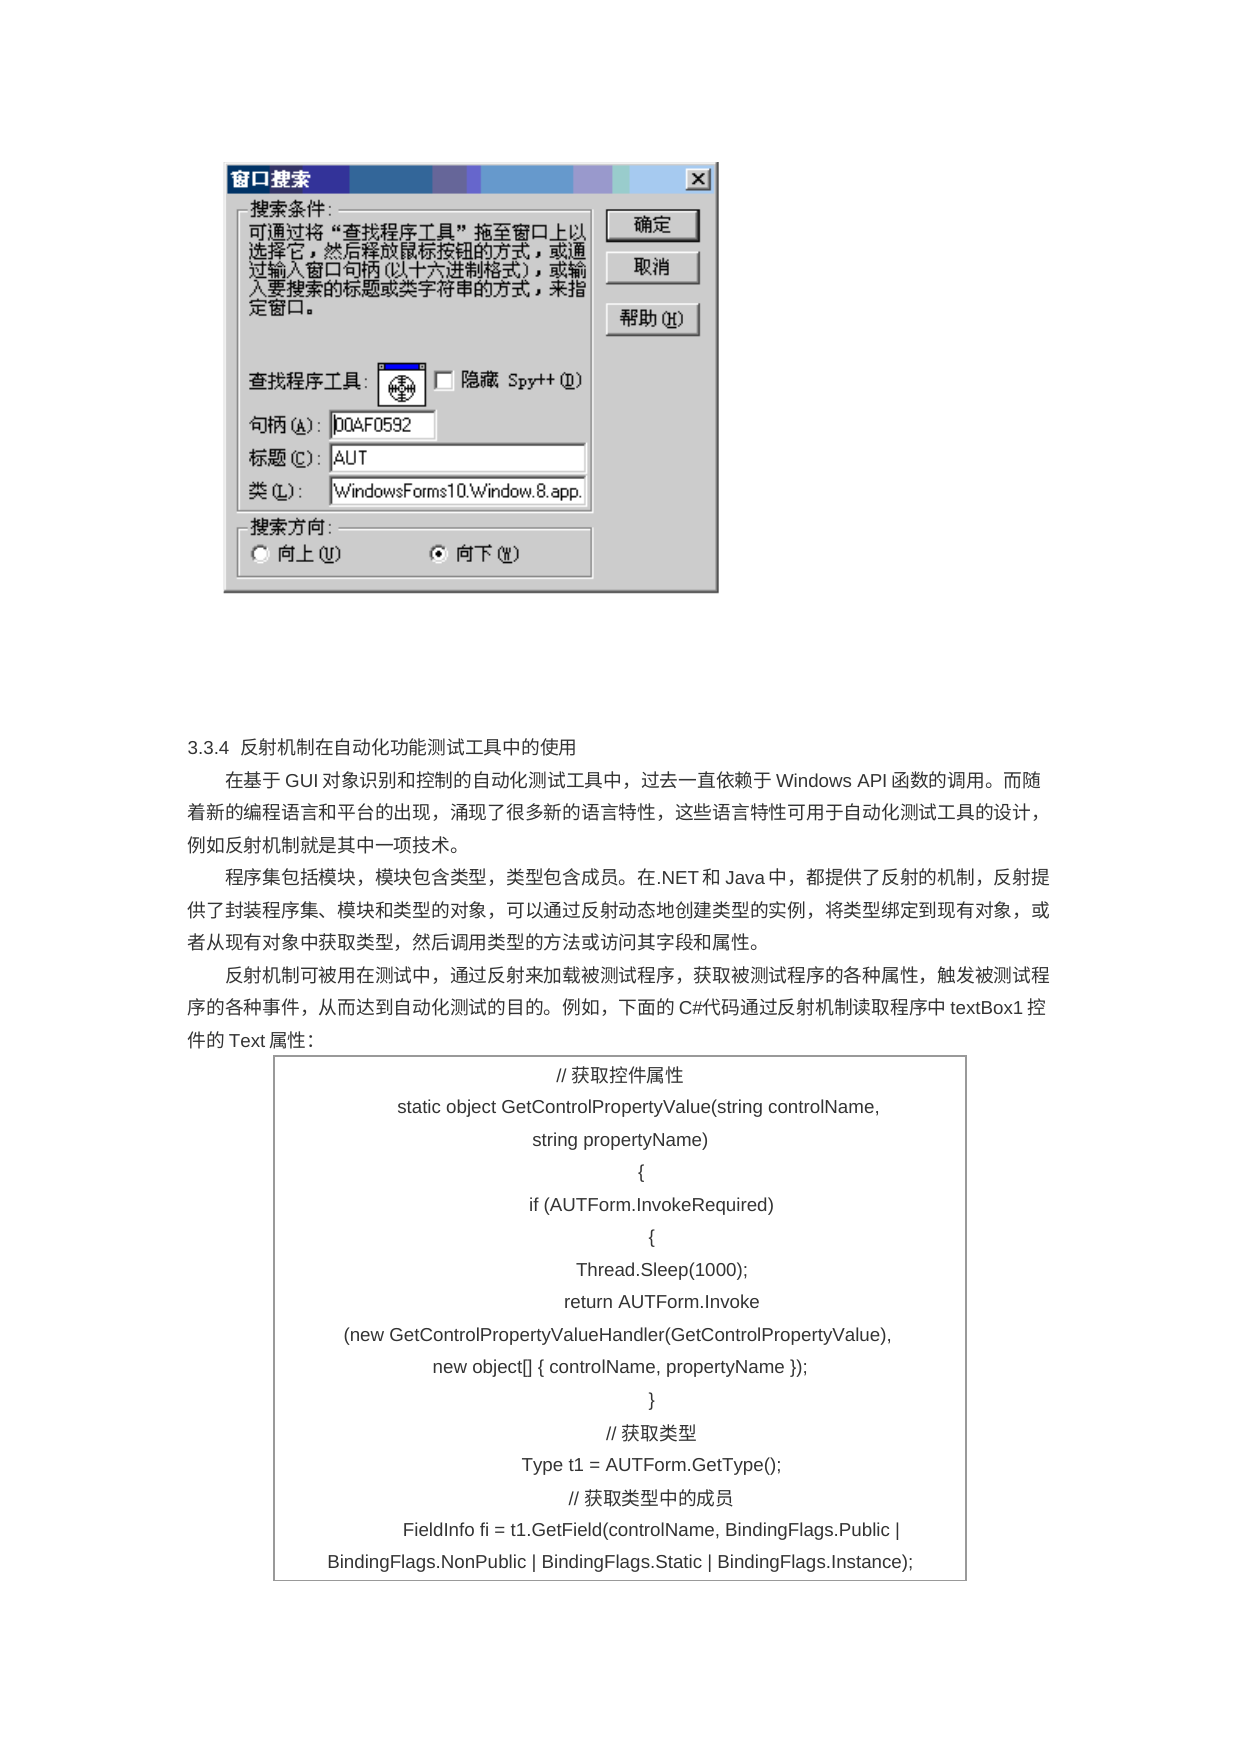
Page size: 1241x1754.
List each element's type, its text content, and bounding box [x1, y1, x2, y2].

text 3.3.4 反射机制在自动化功能测试工具中的使用 在基于GUI对象识别和控制的自动化测试工具中，过去一直依赖于Windows API函数的调用。而随着新的编程语言和平台的出现，涌现了很多新的语言特性，这些语言特性可用于自动化测试工具的设计，例如反射机制就是其中一项技术。 程序集包括模块，模块包含类型，类型包含成员。在.NET和Java中，都提供了反射的机制，反射提供了封装程序集、模块和类型的对象，可以通过反射动态地创建类型的实例，将类型绑定到现有对象，或者从现有对象中获取类型，然后调用类型的方法或访问其字段和属性。 反射机制可被用在测试中，通过反射来加载被测试程序，获取被测试程序的各种属性，触发被测试程序的各种事件，从而达到自动化测试的目的。例如，下面的C#代码通过反射机制读取程序中textBox1控件的Text属性： [187, 730, 1053, 1055]
picture [223, 162, 719, 692]
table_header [275, 1057, 965, 1580]
